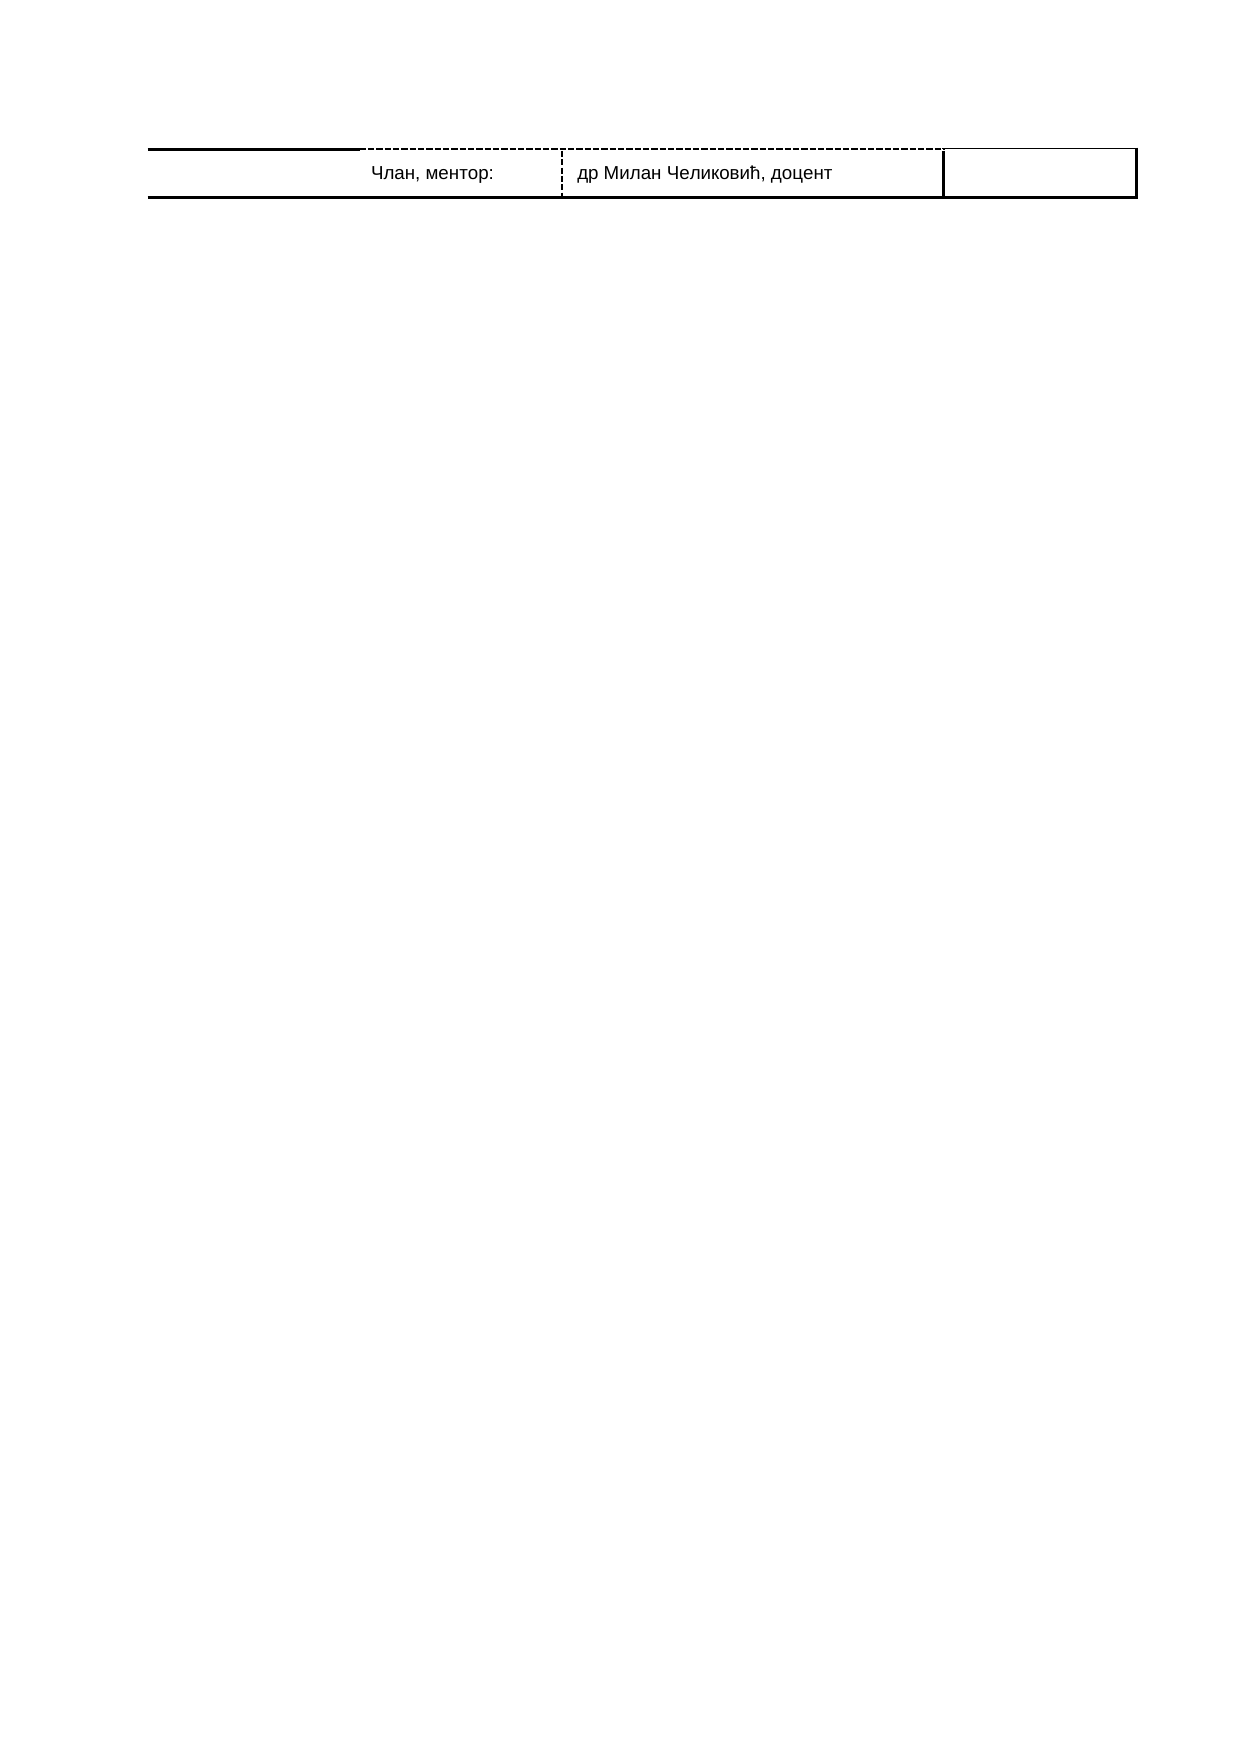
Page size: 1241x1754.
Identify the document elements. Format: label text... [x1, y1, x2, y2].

table_cell др Милан Челиковић, доцент [562, 148, 944, 196]
table_cell [945, 149, 1135, 196]
table_cell Члан, ментор: [360, 148, 562, 196]
table_cell [148, 151, 359, 196]
